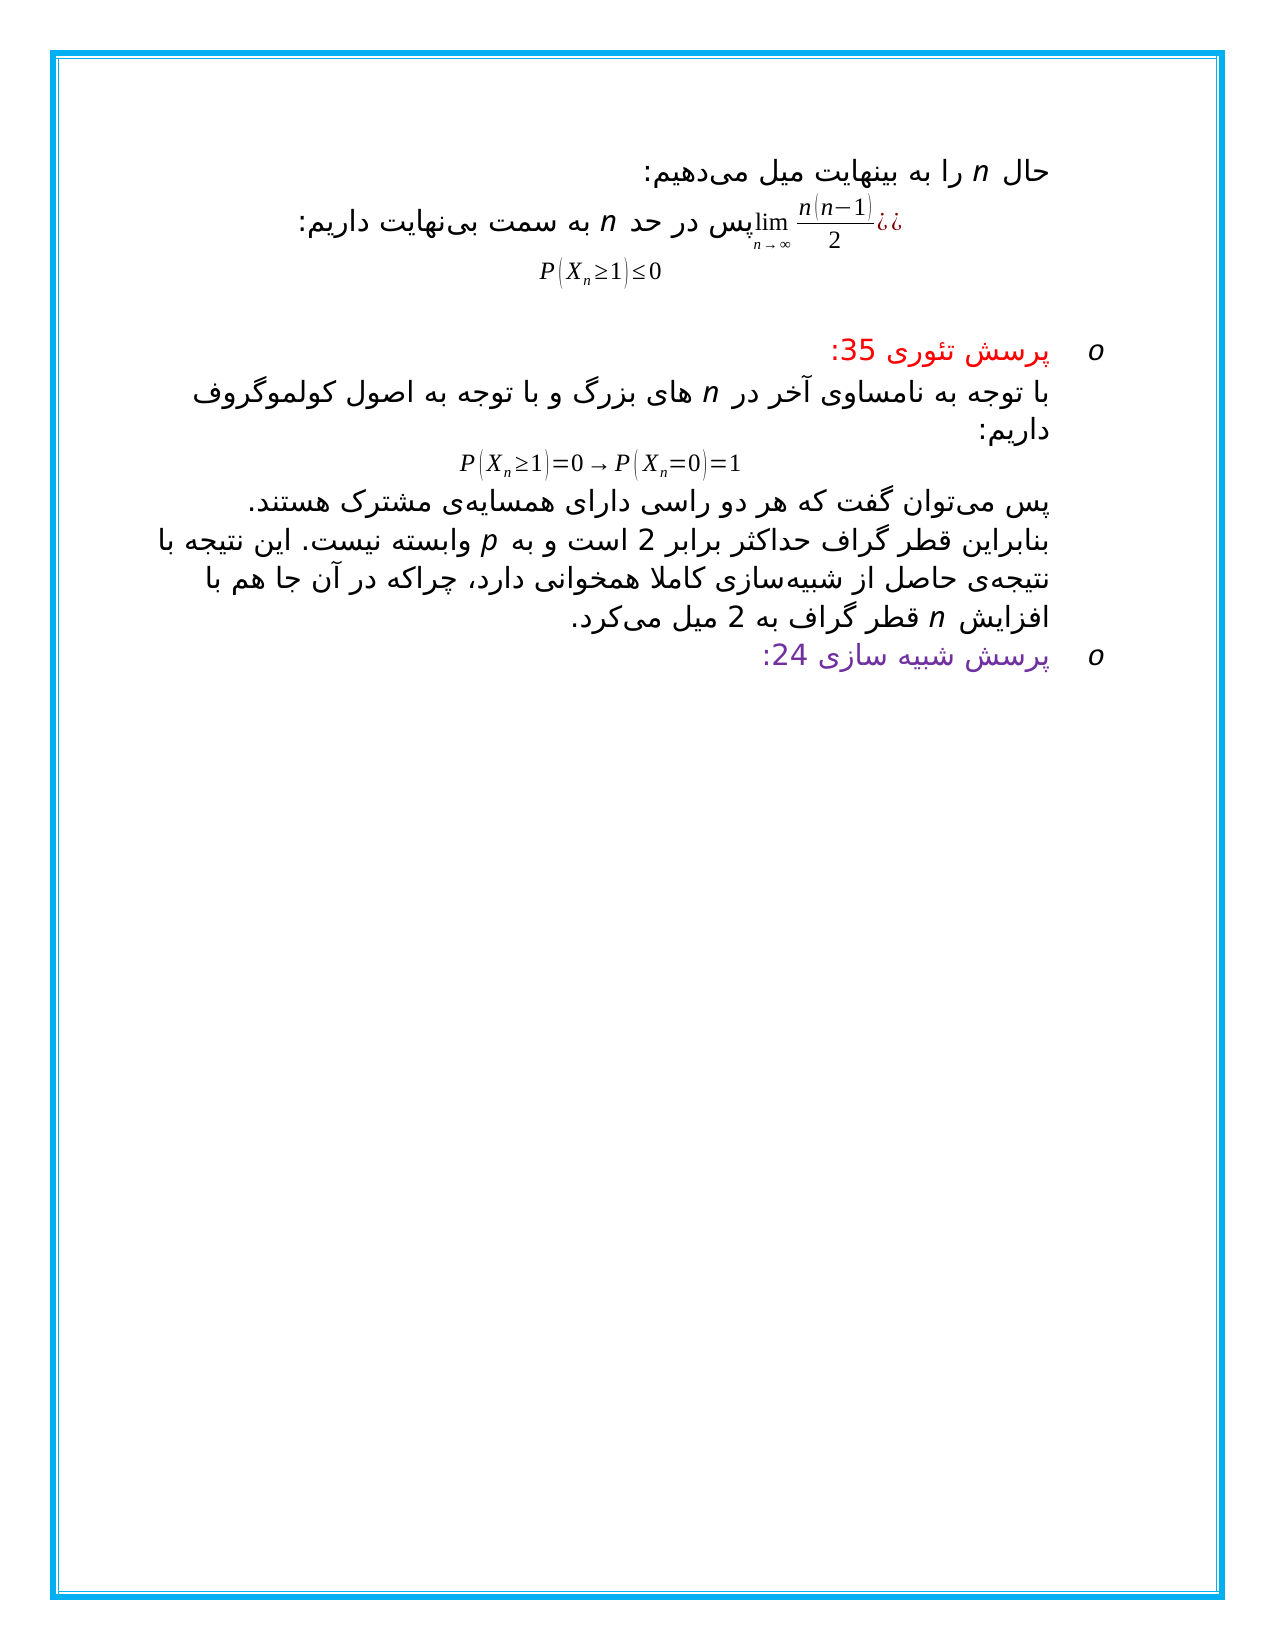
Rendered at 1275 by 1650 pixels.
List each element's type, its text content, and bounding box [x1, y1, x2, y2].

list پرسش تئوری 35: [150, 333, 1087, 369]
list پس در حد n به سمت بی‌نهایت داریم: [150, 192, 1050, 254]
list پس می‌توان گفت که هر دو راسی دارای همسایه‌ی مشترک هستند. بنابراین قطر گراف حداکثر برابر 2 است و به p وابسته نیست. این نتیجه با نتیجه‌ی حاصل از شبیه‌سازی کاملا همخوانی دارد، چراکه در آن جا هم با افزایش n قطر گراف به 2 میل می‌کرد. [150, 484, 1050, 636]
list حال n را به بینهایت میل می‌دهیم: [150, 150, 1050, 190]
list با توجه به نامساوی آخر در n های بزرگ و با توجه به اصول کولموگروف داریم: [150, 371, 1050, 446]
list پرسش شبیه سازی 24: [150, 638, 1087, 674]
